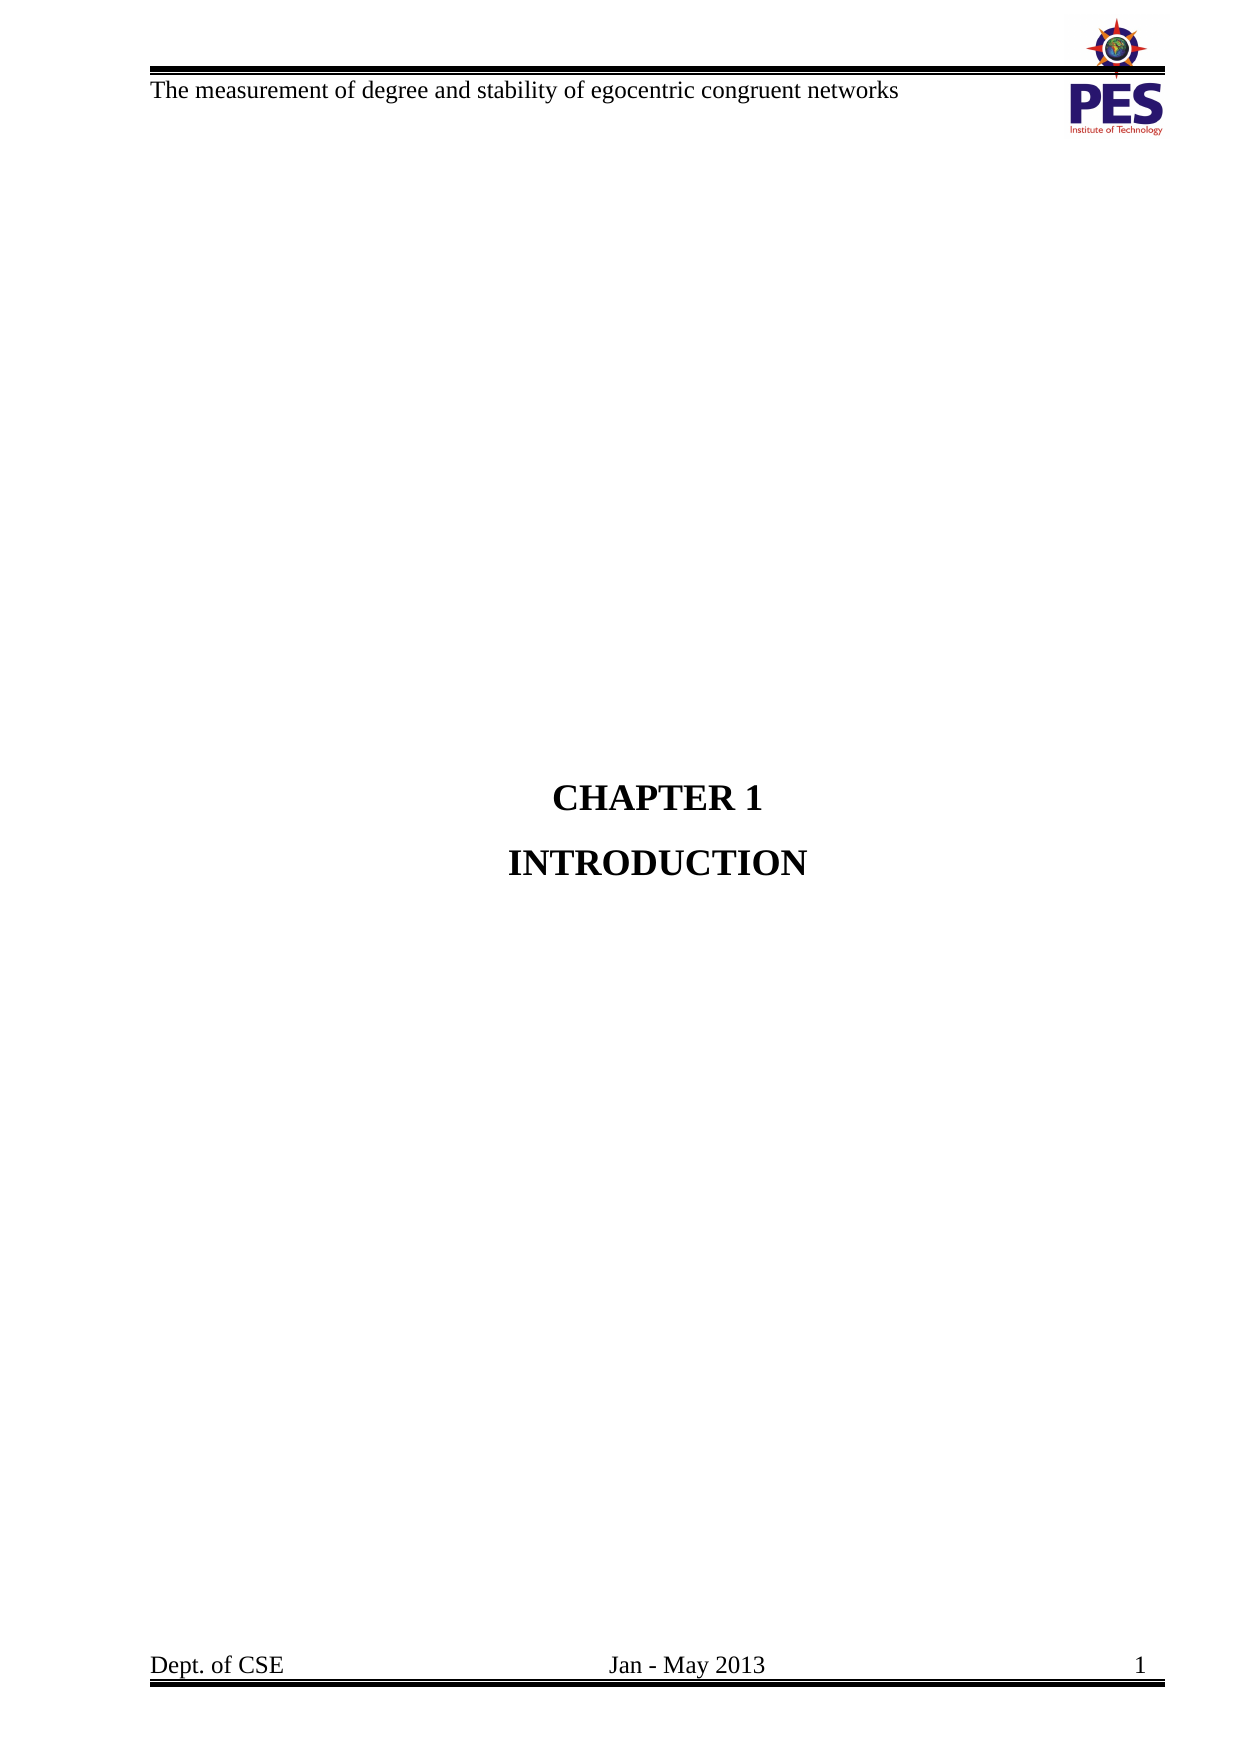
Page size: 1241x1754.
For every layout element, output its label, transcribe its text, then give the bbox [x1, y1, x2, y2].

text INTRODUCTION [150, 840, 1165, 883]
picture [1063, 14, 1170, 139]
text CHAPTER 1 [150, 775, 1165, 818]
